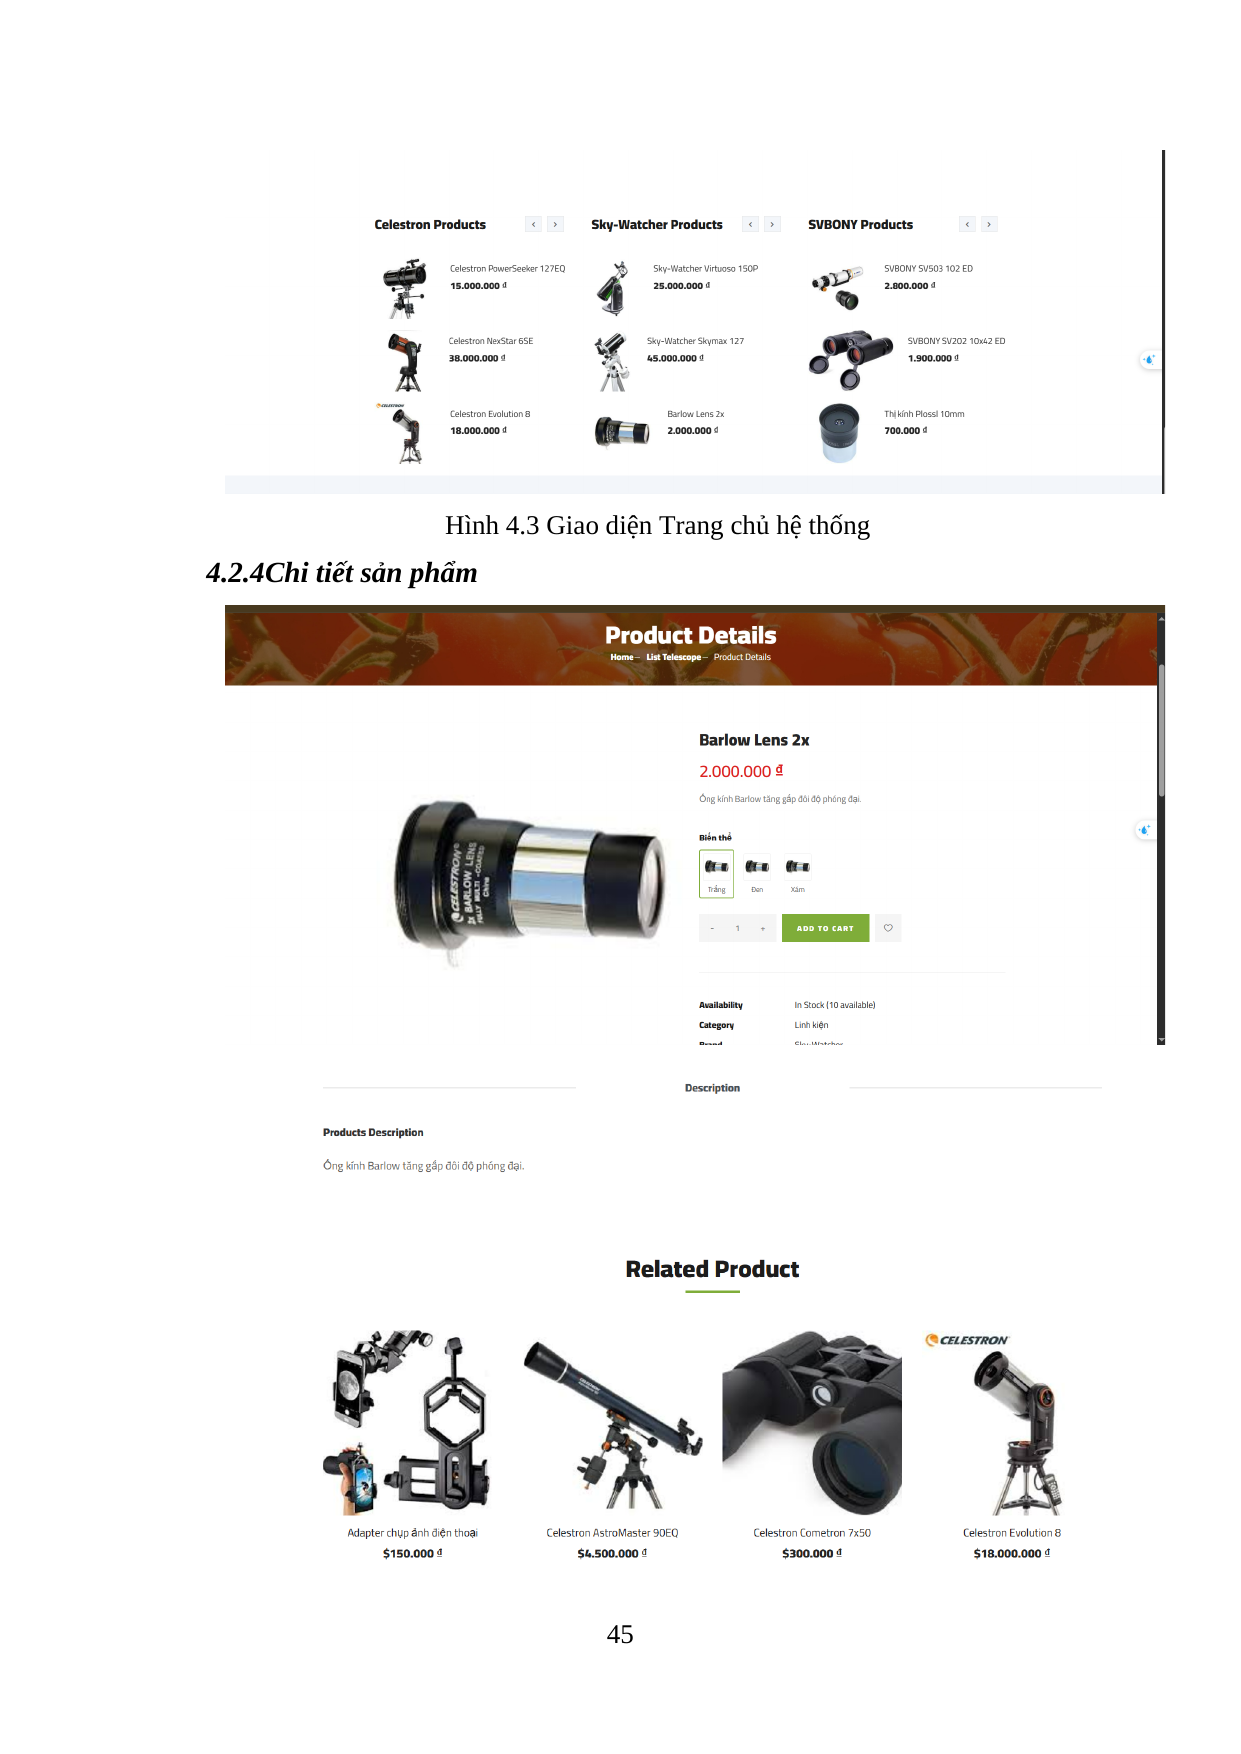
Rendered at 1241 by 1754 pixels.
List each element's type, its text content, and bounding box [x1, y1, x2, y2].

picture [225, 1059, 1166, 1578]
subtitle Chi tiết sản phẩm [206, 556, 1090, 589]
text Hình 4.3 Giao diện Trang chủ hệ thống [150, 509, 1090, 540]
picture [225, 150, 1166, 494]
picture [225, 605, 1166, 1045]
